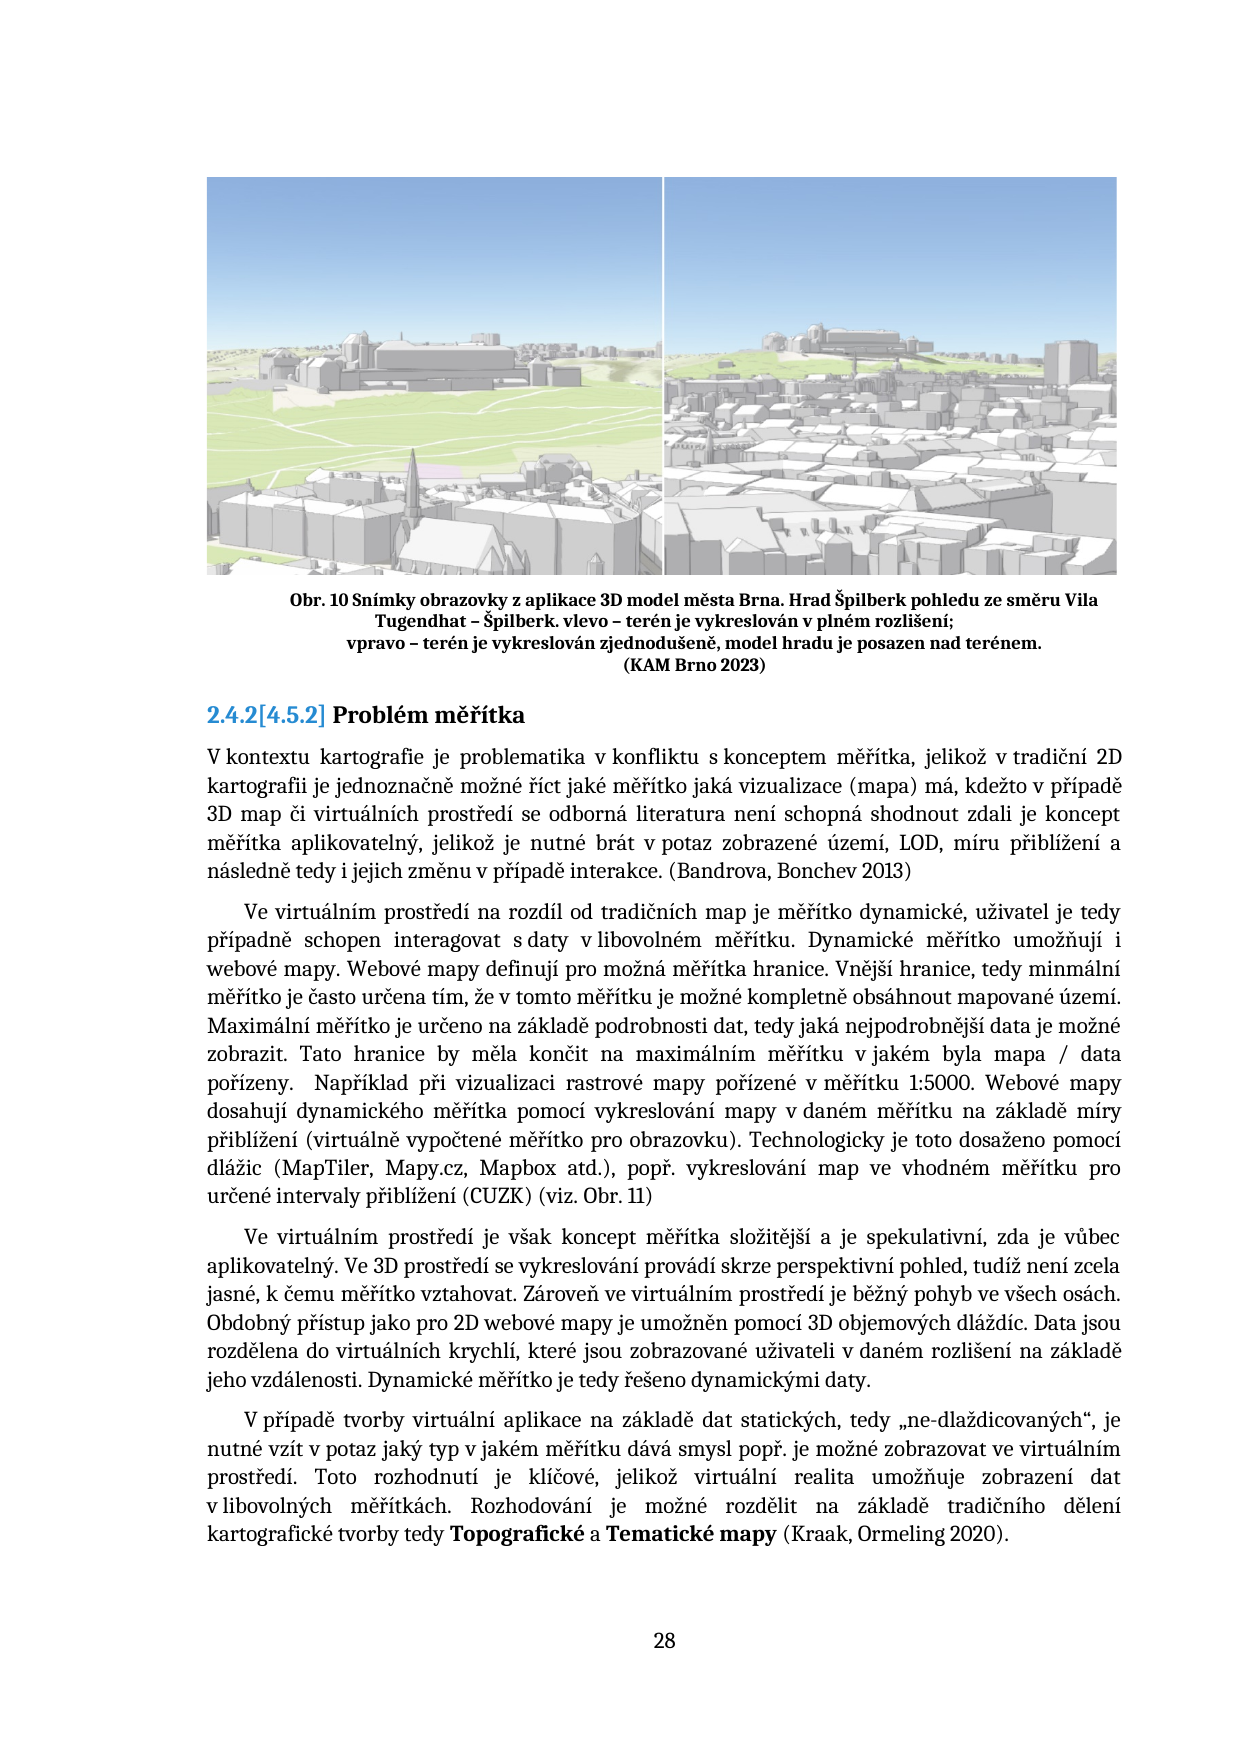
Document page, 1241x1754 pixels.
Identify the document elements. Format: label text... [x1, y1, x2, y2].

text Ve virtuálním prostředí je však koncept měřítka složitější a je spekulativní, zda je vůbec aplikovatelný. Ve 3D prostředí se vykreslování provádí skrze perspektivní pohled, tudíž není zcela jasné, k čemu měřítko vztahovat. Zároveň ve virtuálním prostředí je běžný pohyb ve všech osách. Obdobný přístup jako pro 2D webové mapy je umožněn pomocí 3D objemových dláždíc. Data jsou rozdělena do virtuálních krychlí, které jsou zobrazované uživateli v daném rozlišení na základě jeho vzdálenosti. Dynamické měřítko je tedy řešeno dynamickými daty. [207, 1224, 1122, 1393]
text (KAM Brno 2023) [207, 654, 1122, 676]
text V kontextu kartografie je problematika v konfliktu s konceptem měřítka, jelikož v tradiční 2D kartografii je jednoznačně možné říct jaké měřítko jaká vizualizace (mapa) má, kdežto v případě 3D map či virtuálních prostředí se odborná literatura není schopná shodnout zdali je koncept měřítka aplikovatelný, jelikož je nutné brát v potaz zobrazené území, LOD, míru přiblížení a následně tedy i jejich změnu v případě interakce. (Bandrova, Bonchev 2013) [207, 744, 1122, 884]
text V případě tvorby virtuální aplikace na základě dat statických, tedy „ne-dlaždicovaných“, je nutné vzít v potaz jaký typ v jakém měřítku dává smysl popř. je možné zobrazovat ve virtuálním prostředí. Toto rozhodnutí je klíčové, jelikož virtuální realita umožňuje zobrazení dat v libovolných měřítkách. Rozhodování je možné rozdělit na základě tradičního dělení kartografické tvorby tedy Topografické a Tematické mapy (Kraak, Ormeling 2020). [207, 1407, 1122, 1547]
picture [206, 177, 1117, 575]
text vpravo – terén je vykreslován zjednodušeně, model hradu je posazen nad terénem. [207, 632, 1122, 654]
subtitle Problém měřítka [207, 701, 1122, 729]
